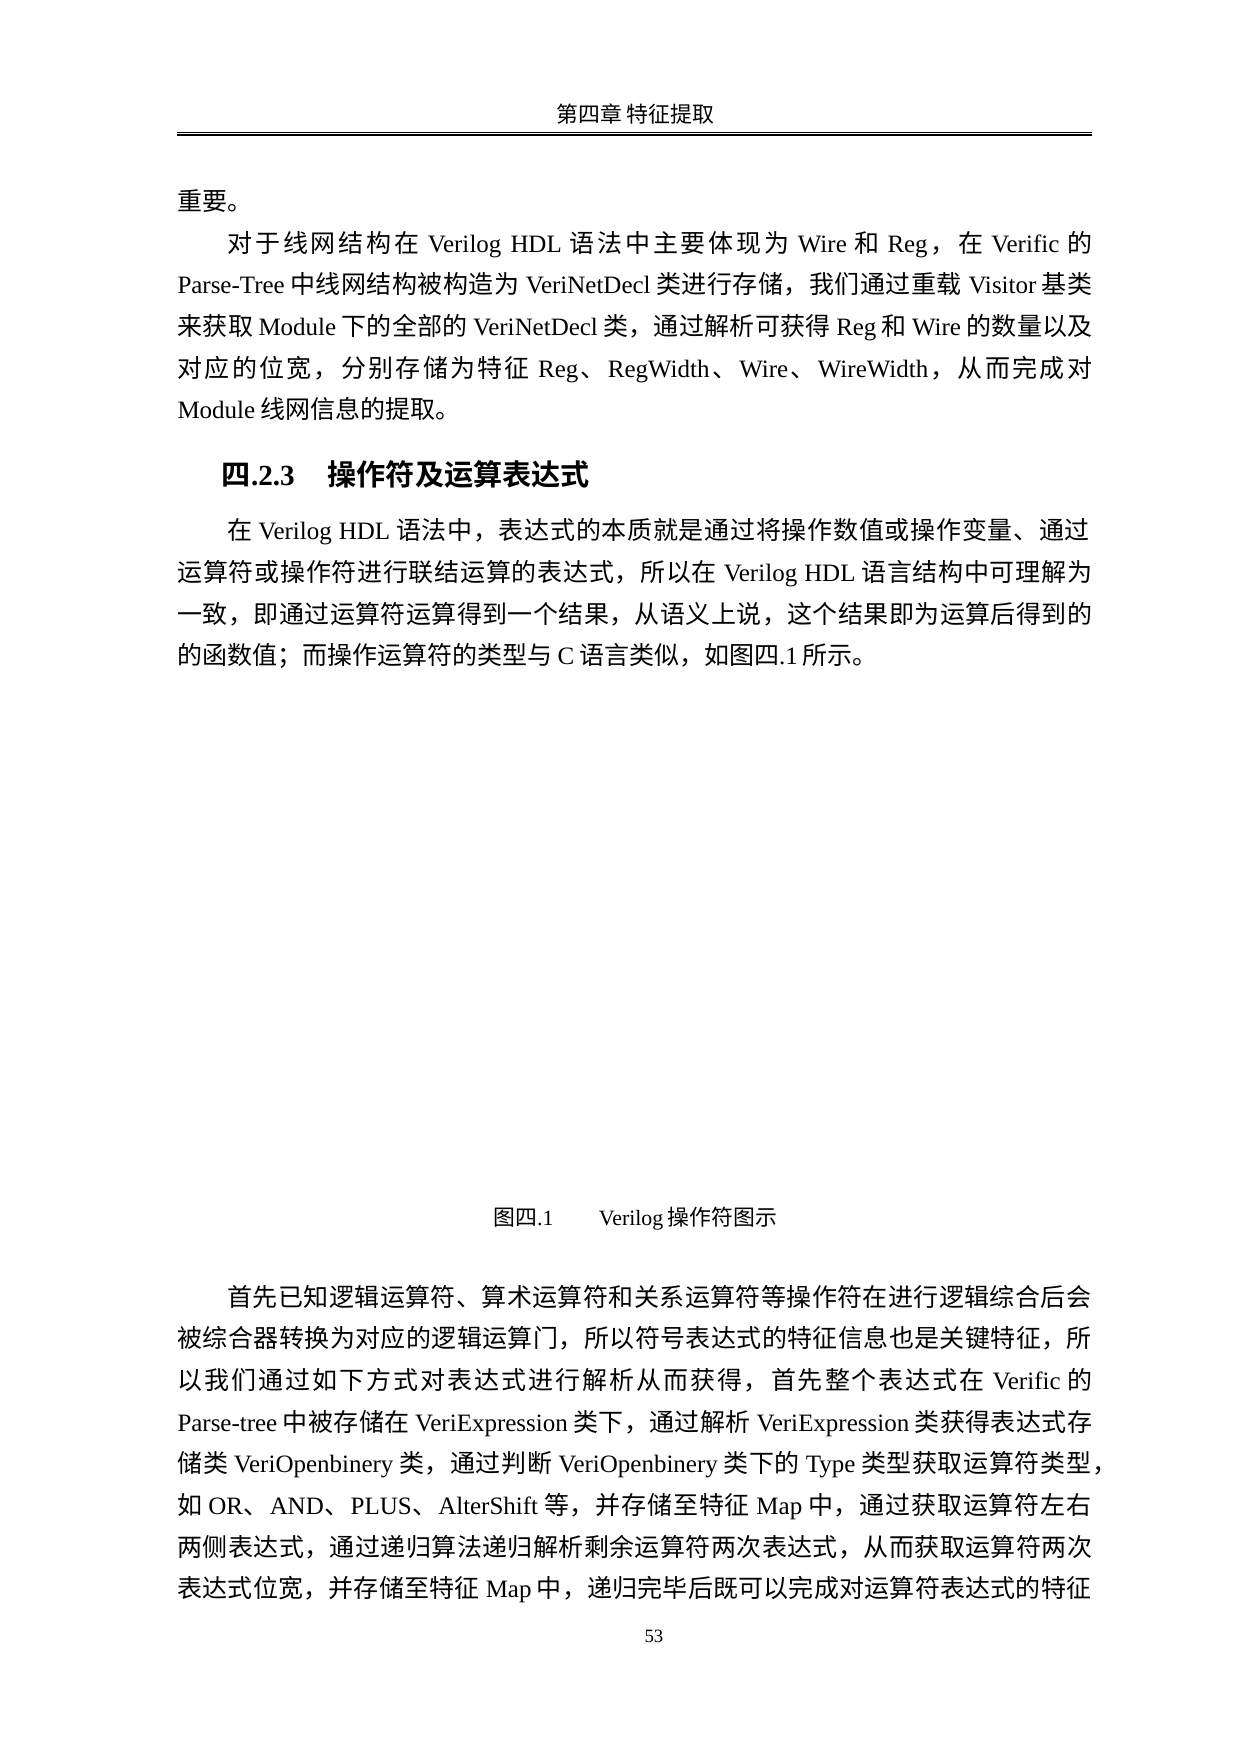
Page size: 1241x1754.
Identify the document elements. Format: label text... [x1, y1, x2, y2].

text Verilog VHDL线网类型语法在RTL级描述中也是很重要的存在，基于第二章中描述的综合及技术映射理论可知，线网通常用于赋值语句左右，或被映射为寄存器结构，所以获取Verilog设计的线网类数据信息对于机器学习模型的训练而言应相对重要。 [177, 177, 1092, 219]
text Verilog操作符图示 [177, 1200, 1092, 1232]
subtitle 操作符及运算表达式 [222, 452, 1092, 494]
text 对于线网结构在Verilog HDL语法中主要体现为Wire和Reg，在Verific的Parse-Tree中线网结构被构造为VeriNetDecl类进行存储，我们通过重载Visitor基类来获取Module下的全部的VeriNetDecl类，通过解析可获得Reg和Wire的数量以及对应的位宽，分别存储为特征Reg、RegWidth、Wire、WireWidth，从而完成对Module线网信息的提取。 [177, 219, 1092, 427]
text 在Verilog HDL语法中，表达式的本质就是通过将操作数值或操作变量、通过运算符或操作符进行联结运算的表达式，所以在Verilog HDL语言结构中可理解为一致，即通过运算符运算得到一个结果，从语义上说，这个结果即为运算后得到的的函数值；而操作运算符的类型与C语言类似，如图4.3所示。 [177, 506, 1092, 673]
